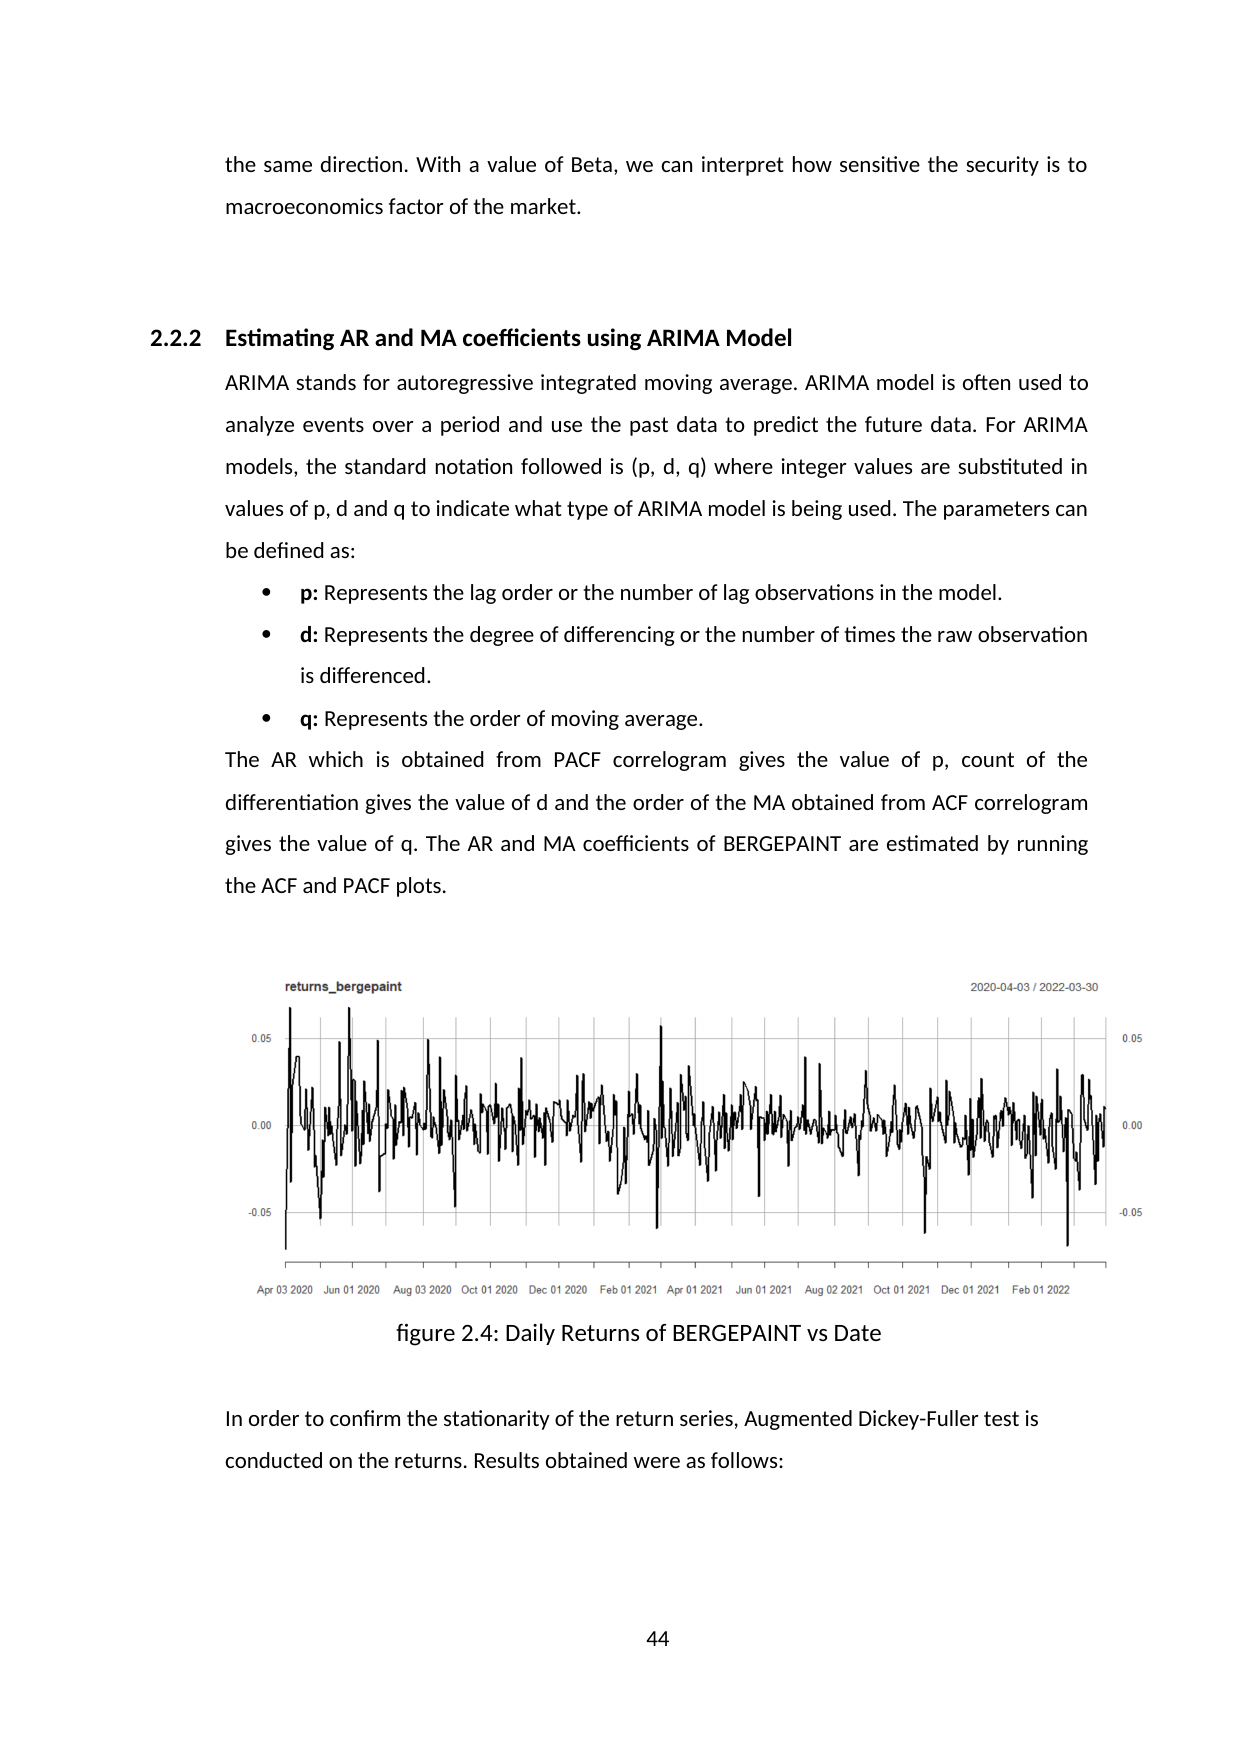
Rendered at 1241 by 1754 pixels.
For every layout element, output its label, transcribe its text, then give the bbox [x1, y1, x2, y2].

text ARIMA stands for autoregressive integrated moving average. ARIMA model is often used to analyze events over a period and use the past data to predict the future data. For ARIMA models, the standard notation followed is (p, d, q) where integer values are substituted in values of p, d and q to indicate what type of ARIMA model is being used. The parameters can be defined as: [225, 368, 1090, 564]
text The AR which is obtained from PACF correlogram gives the value of p, count of the differentiation gives the value of d and the order of the MA obtained from ACF correlogram gives the value of q. The AR and MA coefficients of BERGEPAINT are estimated by running the ACF and PACF plots. [225, 746, 1090, 899]
text figure 2.4: Daily Returns of BERGEPAINT vs Date [187, 1317, 1090, 1347]
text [225, 150, 1090, 220]
list q: Represents the order of moving average. [262, 704, 1090, 732]
list d: Represents the degree of differencing or the number of times the raw observation is differenced. [262, 620, 1090, 690]
list p: Represents the lag order or the number of lag observations in the model. [262, 578, 1090, 606]
text In order to confirm the stationarity of the return series, Augmented Dickey-Fuller test is conducted on the returns. Results obtained were as follows: [225, 1404, 1090, 1474]
picture [225, 955, 1166, 1303]
subtitle Estimating AR and MA coefficients using ARIMA Model [150, 322, 1090, 353]
